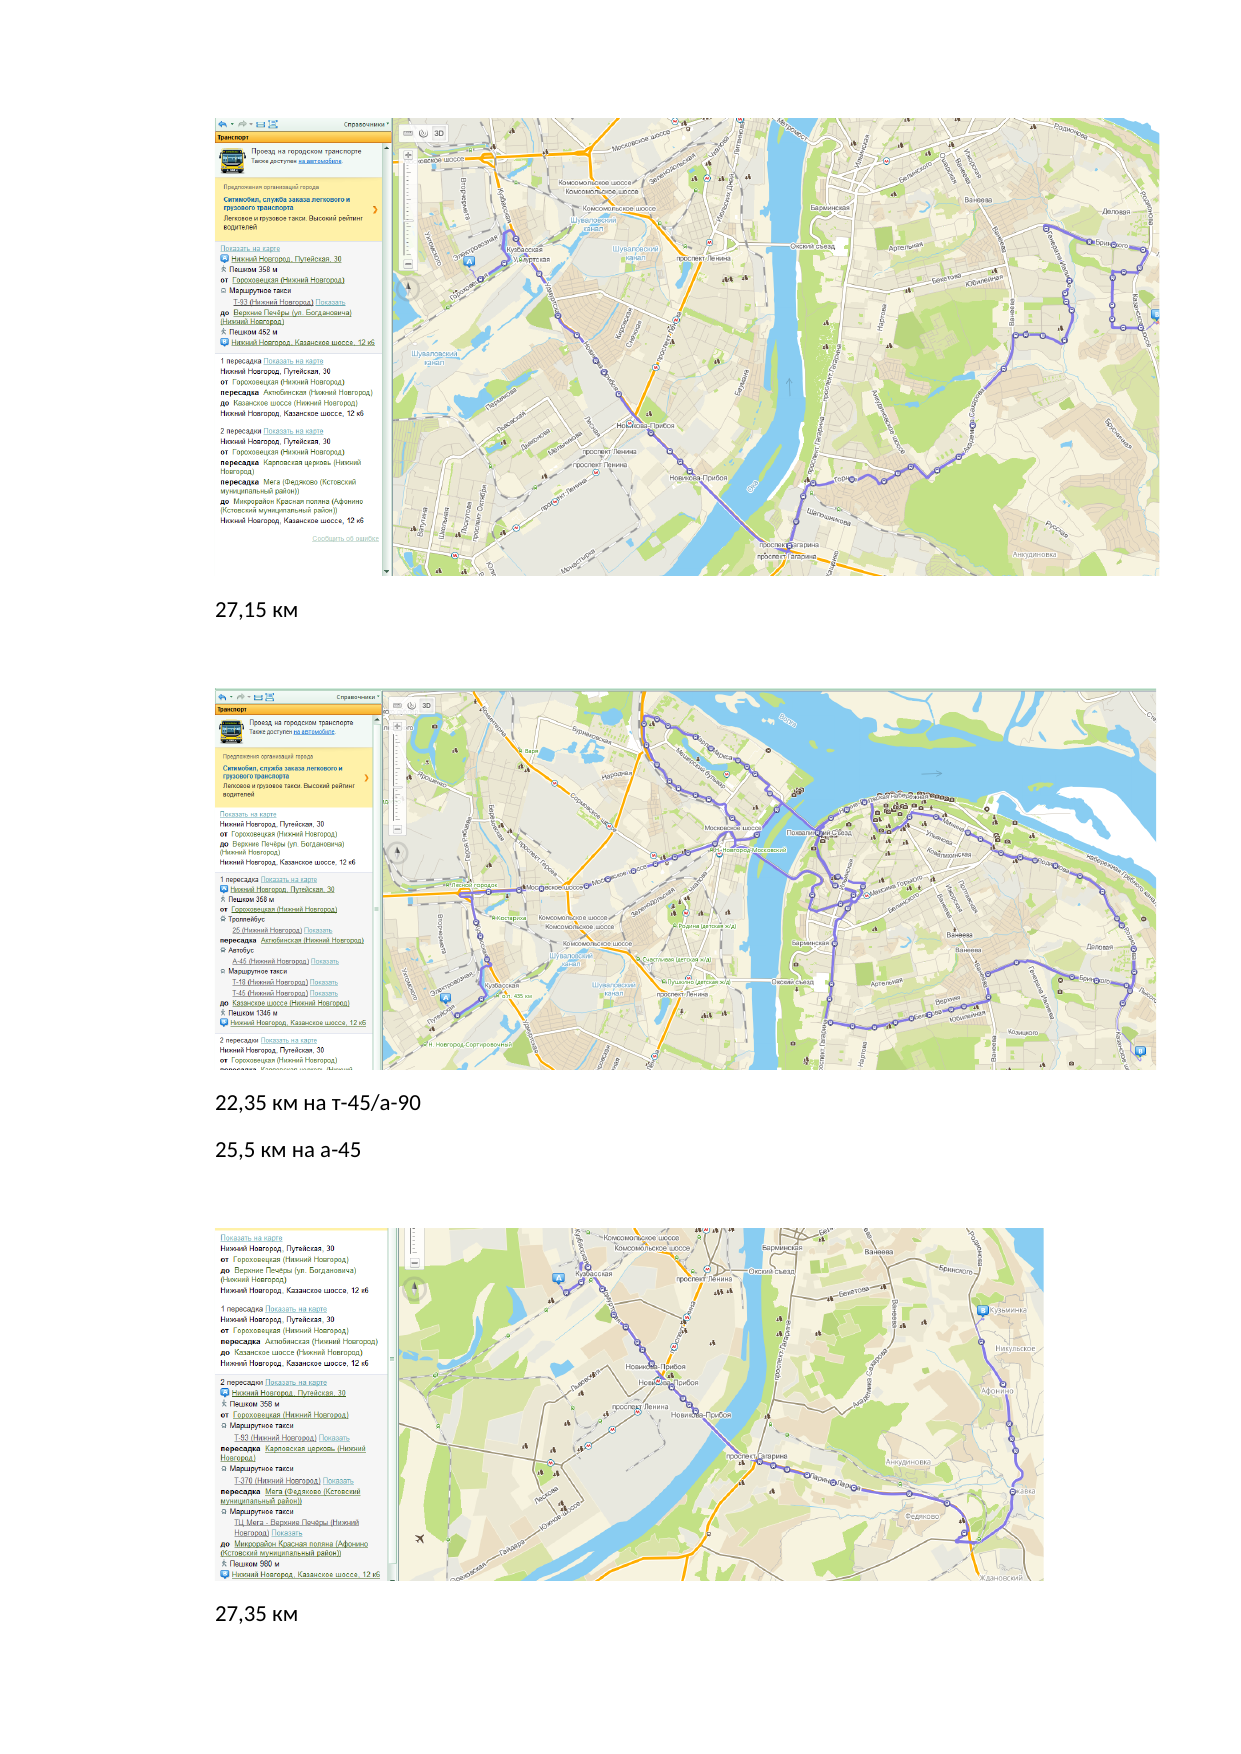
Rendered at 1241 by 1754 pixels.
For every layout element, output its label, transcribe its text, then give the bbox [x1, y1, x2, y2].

text 22,35 км на т-45/а-90 [215, 1088, 1152, 1116]
text 25,5 км на а-45 [215, 1135, 1152, 1163]
text 27,15 км [215, 595, 1152, 623]
picture [214, 118, 1160, 576]
picture [214, 688, 1157, 1070]
picture [214, 1228, 1044, 1581]
text 27,35 км [215, 1599, 1152, 1628]
